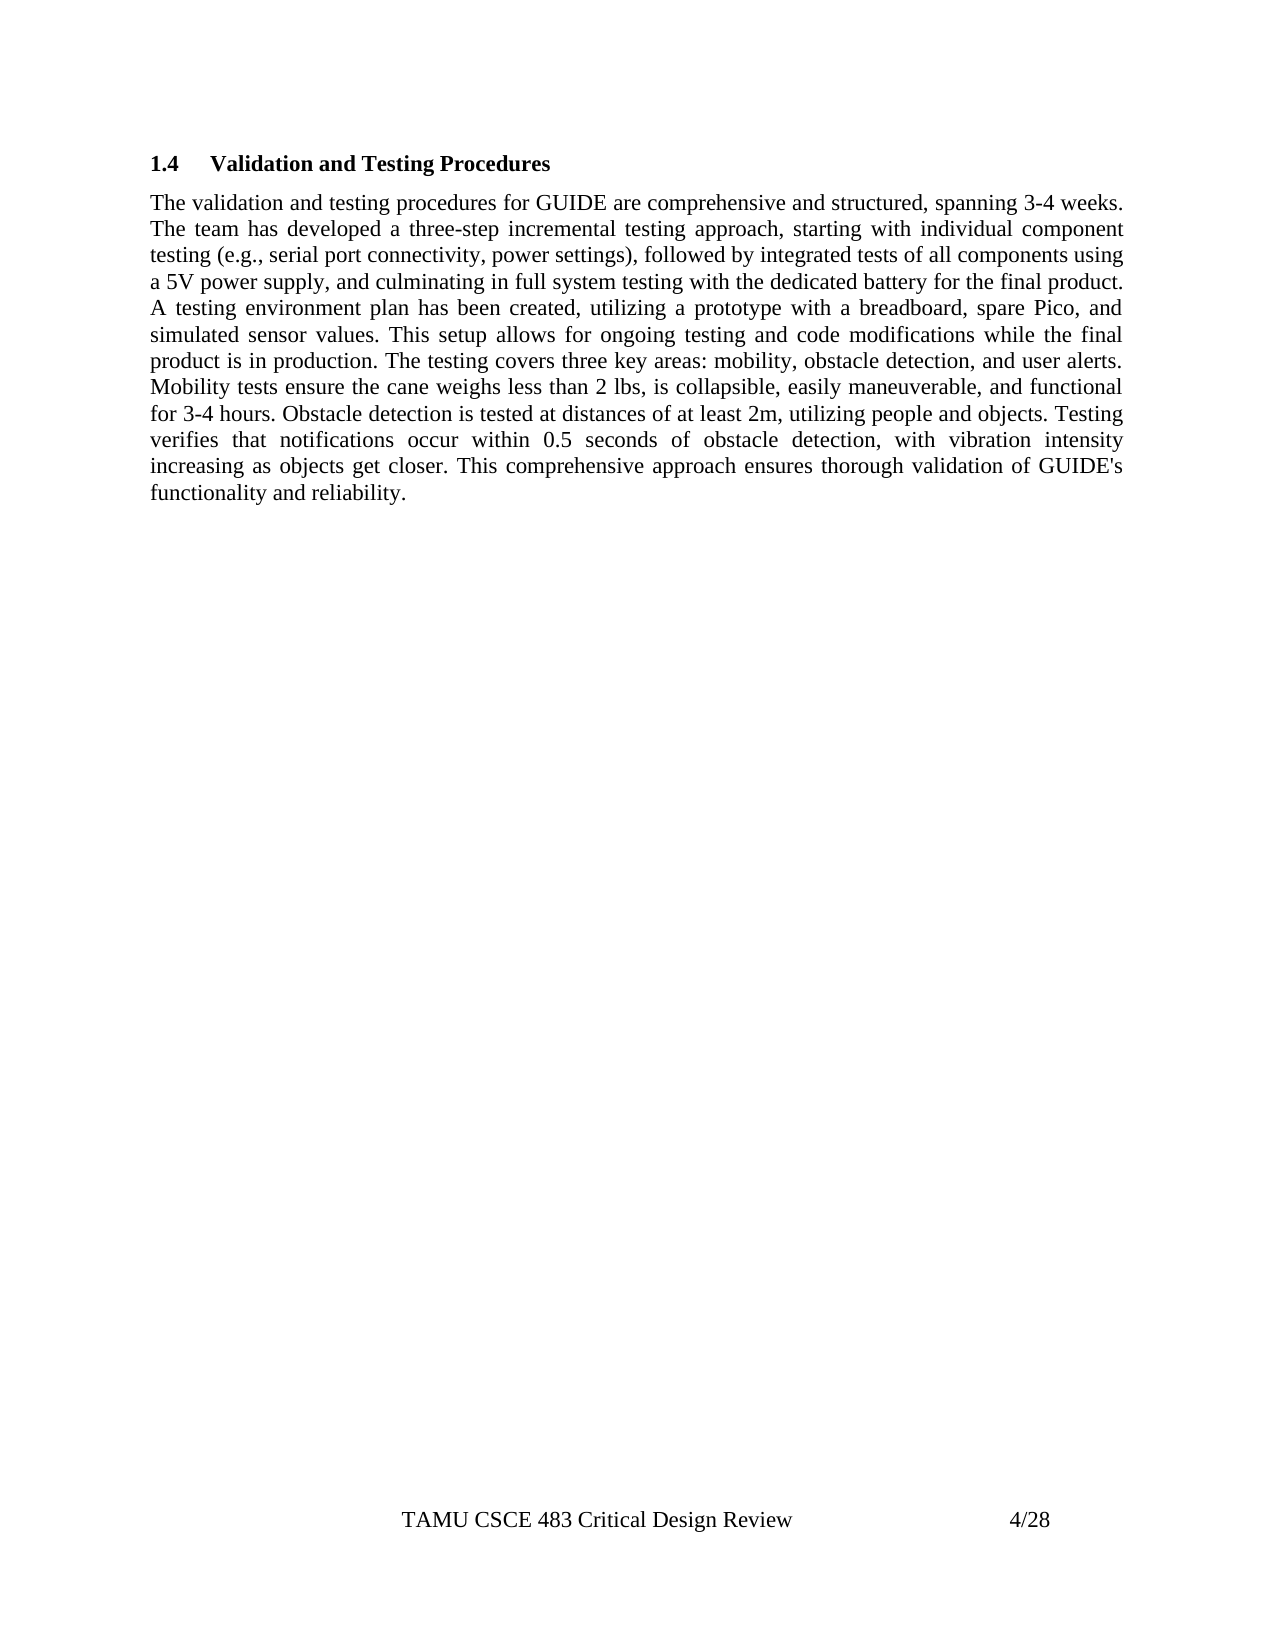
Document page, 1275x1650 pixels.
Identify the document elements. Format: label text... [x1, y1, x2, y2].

text The validation and testing procedures for GUIDE are comprehensive and structured, spanning 3-4 weeks. The team has developed a three-step incremental testing approach, starting with individual component testing (e.g., serial port connectivity, power settings), followed by integrated tests of all components using a 5V power supply, and culminating in full system testing with the dedicated battery for the final product. A testing environment plan has been created, utilizing a prototype with a breadboard, spare Pico, and simulated sensor values. This setup allows for ongoing testing and code modifications while the final product is in production. The testing covers three key areas: mobility, obstacle detection, and user alerts. Mobility tests ensure the cane weighs less than 2 lbs, is collapsible, easily maneuverable, and functional for 3-4 hours. Obstacle detection is tested at distances of at least 2m, utilizing people and objects. Testing verifies that notifications occur within 0.5 seconds of obstacle detection, with vibration intensity increasing as objects get closer. This comprehensive approach ensures thorough validation of GUIDE's functionality and reliability. [150, 189, 1125, 505]
subtitle Validation and Testing Procedures [150, 150, 1125, 176]
